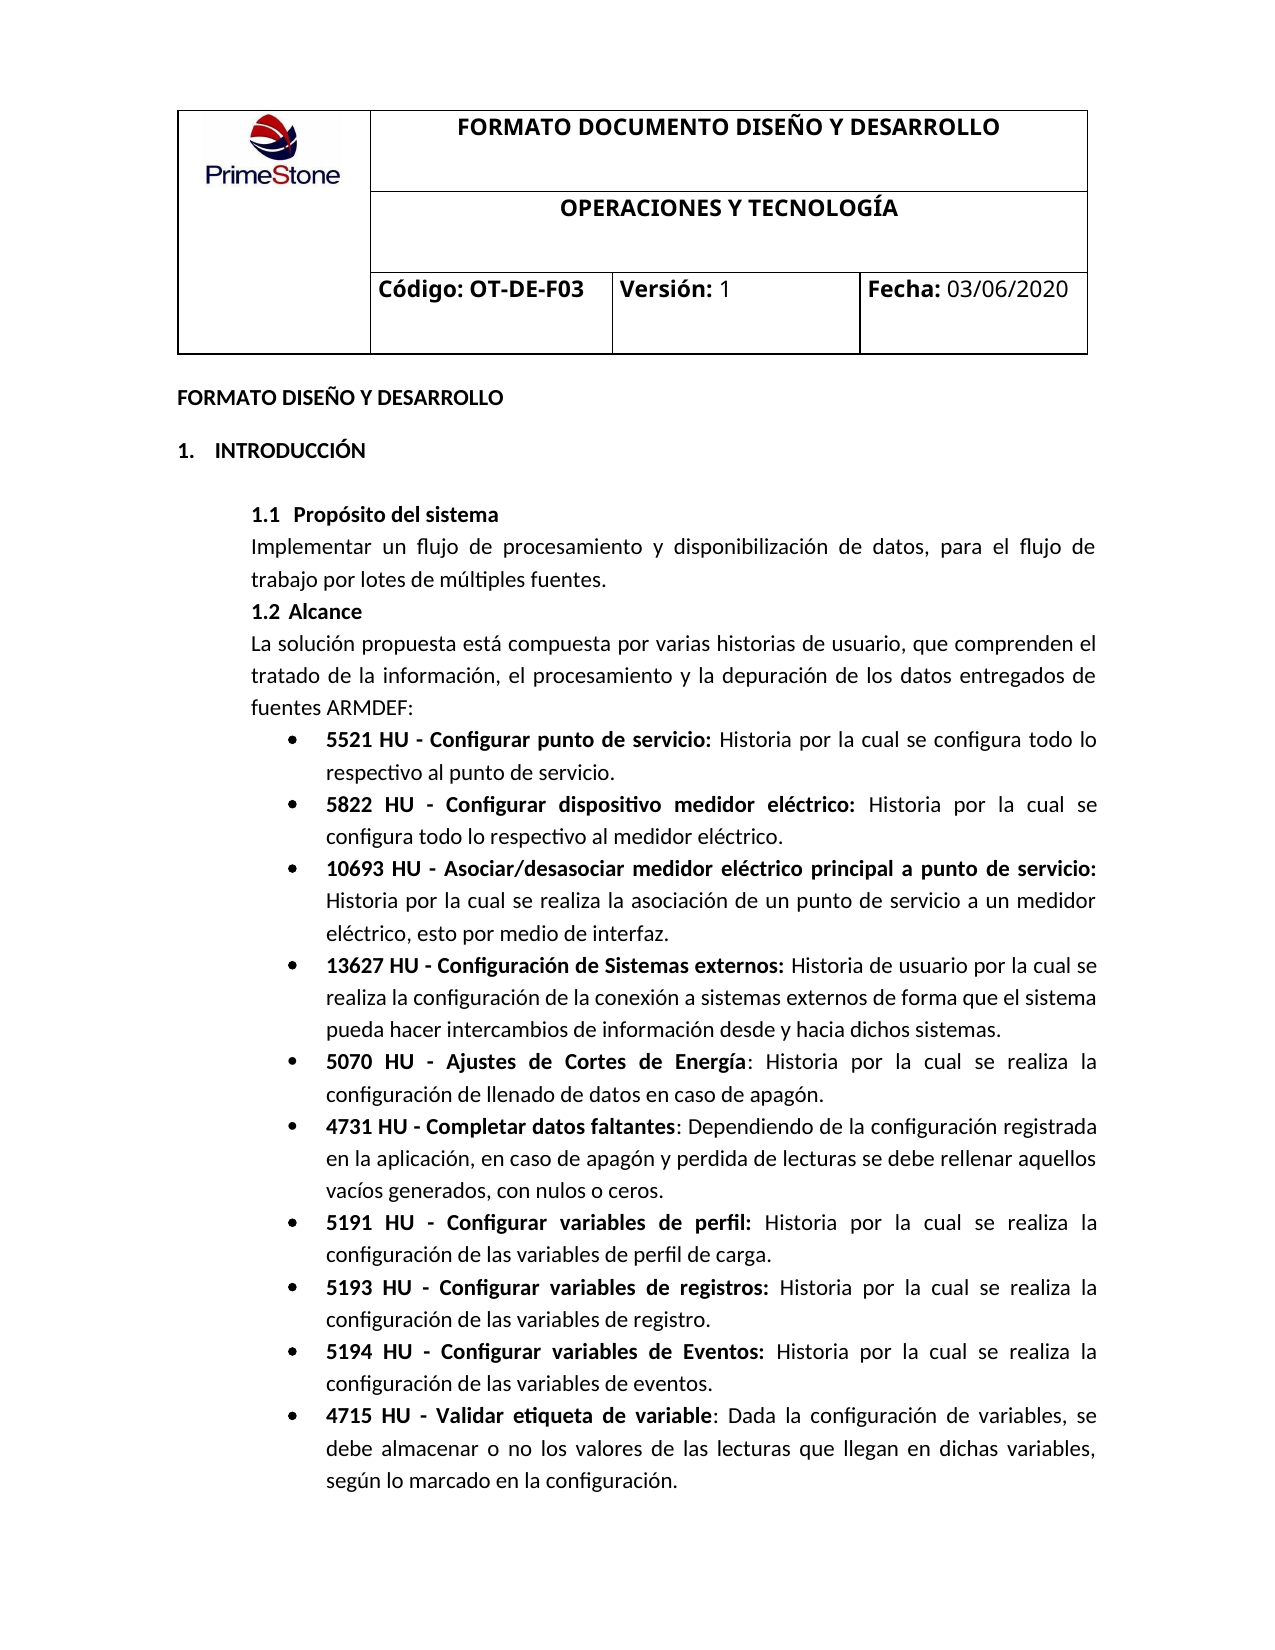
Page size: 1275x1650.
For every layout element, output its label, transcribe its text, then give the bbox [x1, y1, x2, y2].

list 4731 HU - Completar datos faltantes: Dependiendo de la configuración registrada en la aplicación, en caso de apagón y perdida de lecturas se debe rellenar aquellos vacíos generados, con nulos o ceros. [288, 1112, 1098, 1204]
list 10693 HU - Asociar/desasociar medidor eléctrico principal a punto de servicio: Historia por la cual se realiza la asociación de un punto de servicio a un medidor eléctrico, esto por medio de interfaz. [288, 854, 1098, 947]
list 4715 HU - Validar etiqueta de variable: Dada la configuración de variables, se debe almacenar o no los valores de las lecturas que llegan en dichas variables, según lo marcado en la configuración. [288, 1402, 1098, 1494]
list 5070 HU - Ajustes de Cortes de Energía: Historia por la cual se realiza la configuración de llenado de datos en caso de apagón. [288, 1047, 1098, 1108]
list Alcance [251, 597, 1098, 625]
list 5521 HU - Configurar punto de servicio: Historia por la cual se configura todo lo respectivo al punto de servicio. [288, 726, 1098, 786]
list 5191 HU - Configurar variables de perfil: Historia por la cual se realiza la configuración de las variables de perfil de carga. [288, 1208, 1098, 1269]
list 13627 HU - Configuración de Sistemas externos: Historia de usuario por la cual se realiza la configuración de la conexión a sistemas externos de forma que el sistema pueda hacer intercambios de información desde y hacia dichos sistemas. [288, 951, 1098, 1043]
text Implementar un flujo de procesamiento y disponibilización de datos, para el flujo de trabajo por lotes de múltiples fuentes. [251, 532, 1098, 593]
list 5193 HU - Configurar variables de registros: Historia por la cual se realiza la configuración de las variables de registro. [288, 1273, 1098, 1333]
list 5822 HU - Configurar dispositivo medidor eléctrico: Historia por la cual se configura todo lo respectivo al medidor eléctrico. [288, 790, 1098, 850]
text FORMATO DISEÑO Y DESARROLLO [177, 383, 1098, 411]
text La solución propuesta está compuesta por varias historias de usuario, que comprenden el tratado de la información, el procesamiento y la depuración de los datos entregados de fuentes ARMDEF: [251, 629, 1098, 721]
list INTRODUCCIÓN [177, 436, 1098, 464]
list Propósito del sistema [251, 500, 1098, 528]
picture [202, 111, 343, 188]
list 5194 HU - Configurar variables de Eventos: Historia por la cual se realiza la configuración de las variables de eventos. [288, 1337, 1098, 1397]
